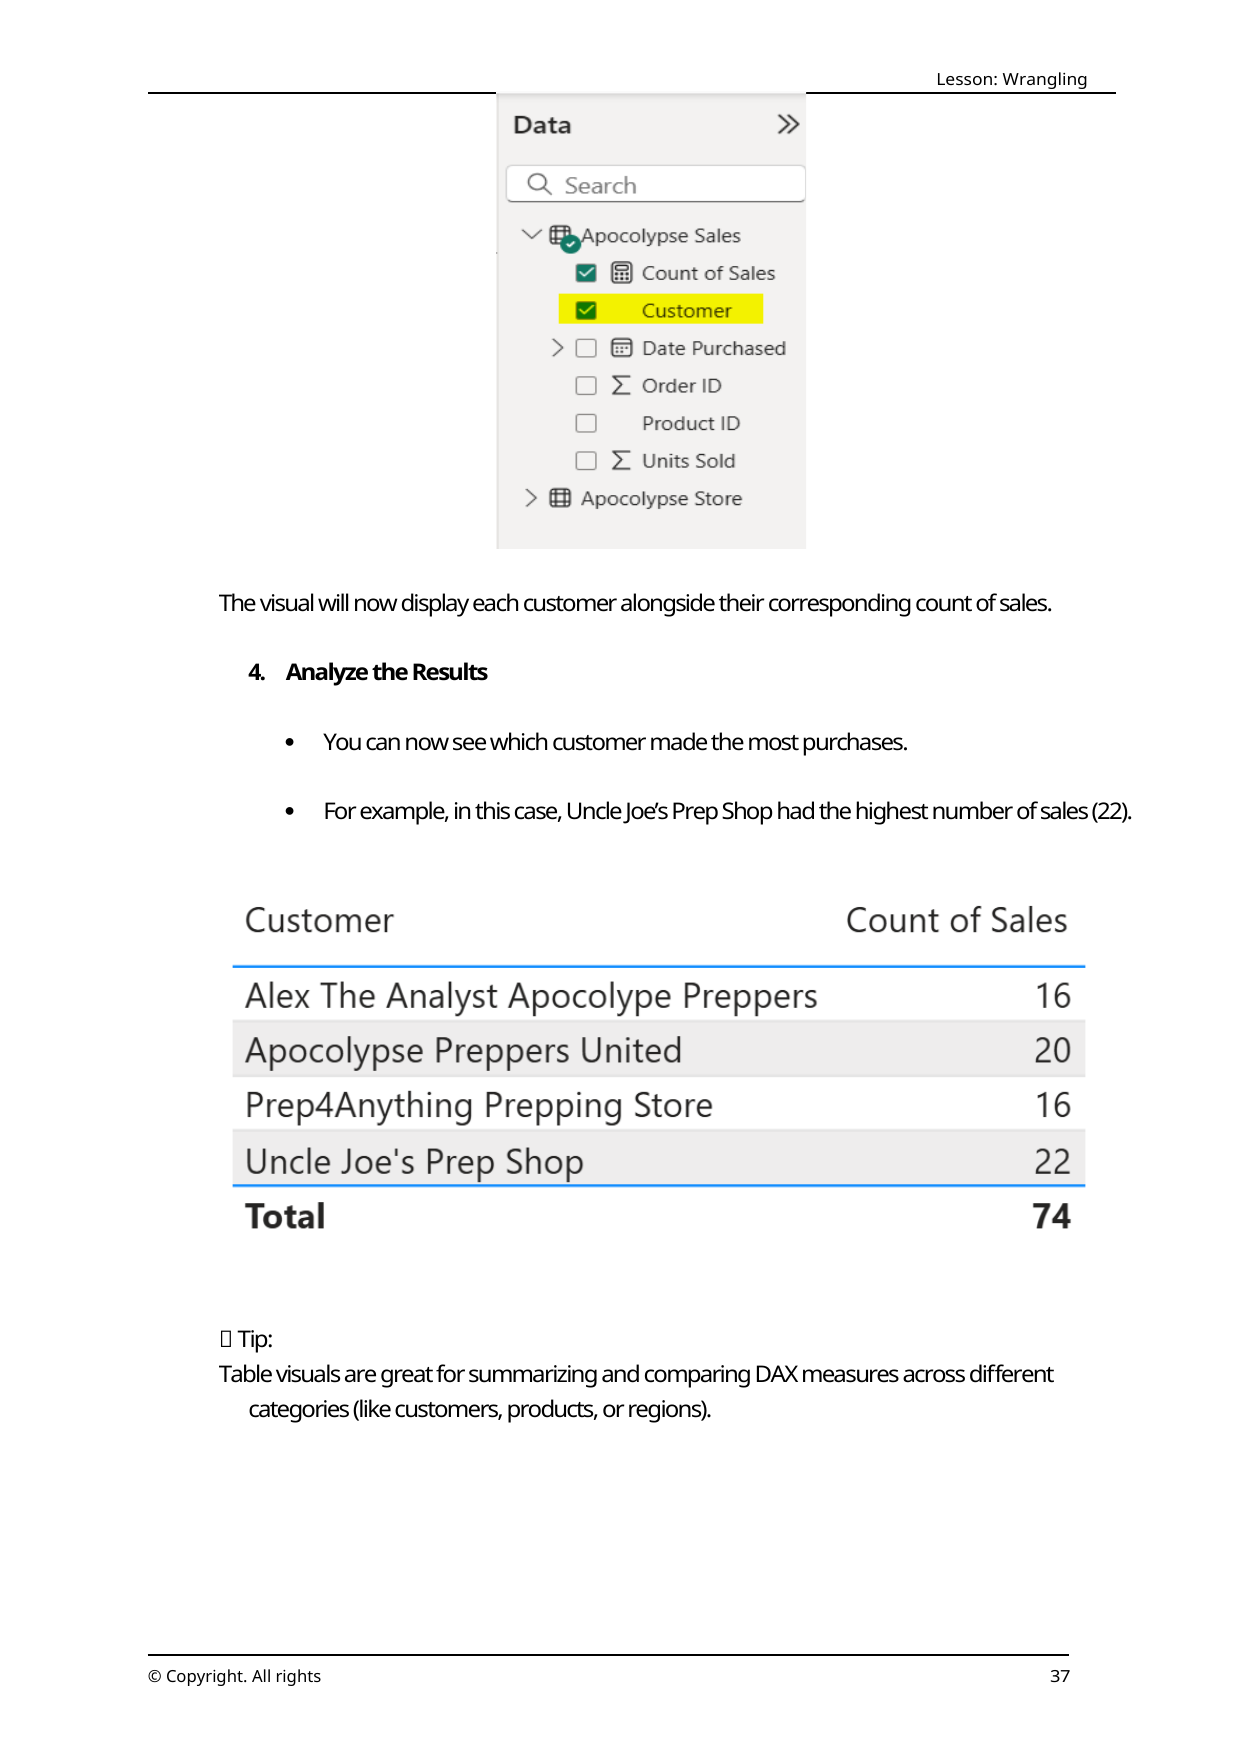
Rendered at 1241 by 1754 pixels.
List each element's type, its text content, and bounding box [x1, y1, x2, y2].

list Analyze the Results [248, 656, 1141, 688]
picture [198, 865, 1140, 1282]
text Table visuals are great for summarizing and comparing DAX measures across different categories (like customers, products, or regions). [218, 1358, 1141, 1424]
list You can now see which customer made the most purchases. [286, 726, 1141, 757]
text 💡 Tip: [218, 1323, 1141, 1354]
list For example, in this case, Uncle Joe’s Prep Shop had the highest number of sales (22). [286, 795, 1141, 826]
text The visual will now display each customer alongside their corresponding count of sales. [218, 587, 1141, 618]
picture [496, 91, 807, 549]
